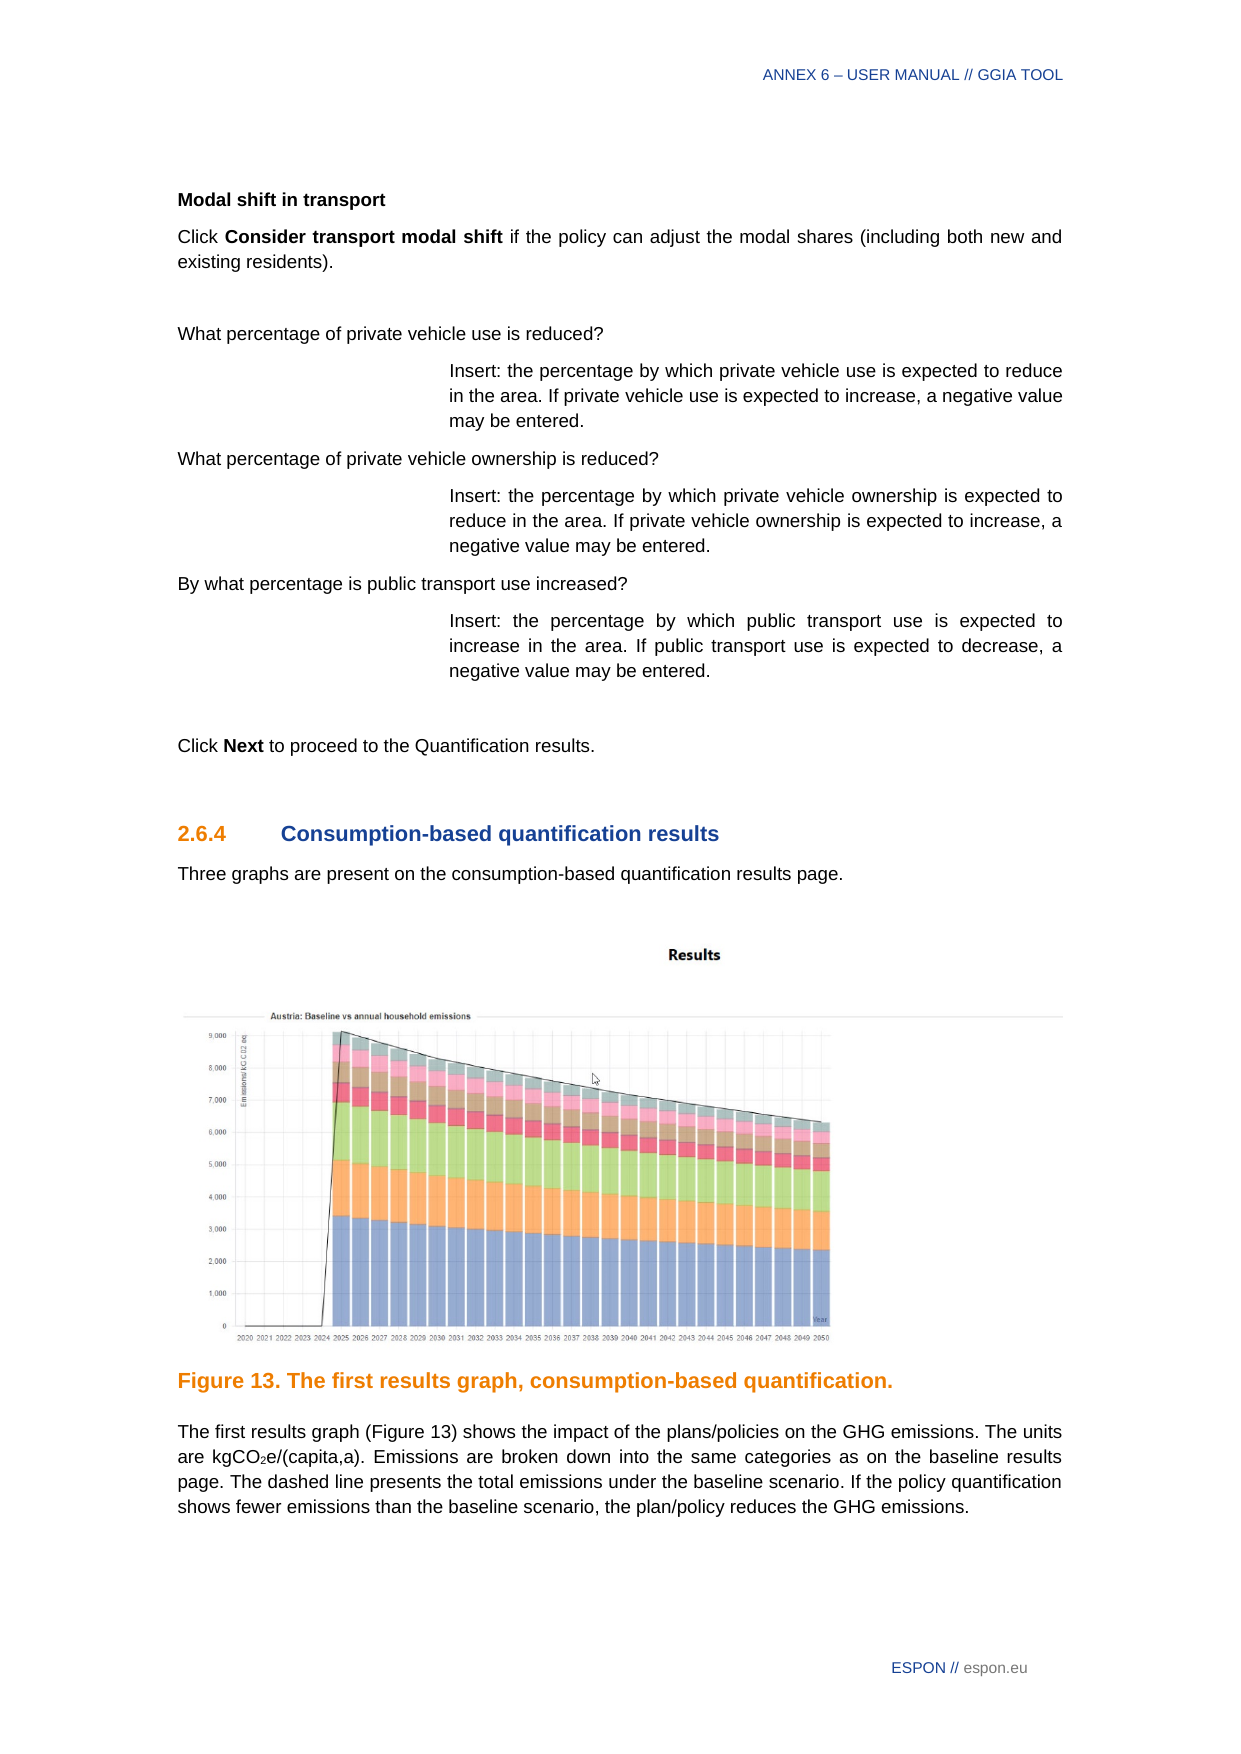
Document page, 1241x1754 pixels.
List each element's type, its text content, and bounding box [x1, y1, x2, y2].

text What percentage of private vehicle ownership is reduced? [177, 444, 1063, 469]
picture [177, 933, 1063, 1367]
text Figure 13. The first results graph, consumption-based quantification. [177, 1367, 1063, 1393]
text Click Next to proceed to the Quantification results. [177, 732, 1063, 757]
text By what percentage is public transport use increased? [177, 569, 1063, 594]
text Click Consider transport modal shift if the policy can adjust the modal shares (including both new and existing residents). [177, 223, 1063, 273]
text Insert: the percentage by which public transport use is expected to increase in the area. If public transport use is expected to decrease, a negative value may be entered. [449, 607, 1063, 682]
text What percentage of private vehicle use is reduced? [177, 319, 1063, 344]
text The first results graph (Figure 13) shows the impact of the plans/policies on the GHG emissions. The units are kgCO2e/(capita,a). Emissions are broken down into the same categories as on the baseline results page. The dashed line presents the total emissions under the baseline scenario. If the policy quantification shows fewer emissions than the baseline scenario, the plan/policy reduces the GHG emissions. [177, 1417, 1063, 1517]
text Insert: the percentage by which private vehicle ownership is expected to reduce in the area. If private vehicle ownership is expected to increase, a negative value may be entered. [449, 482, 1063, 557]
text Three graphs are present on the consumption-based quantification results page. [177, 859, 1063, 884]
text Insert: the percentage by which private vehicle use is expected to reduce in the area. If private vehicle use is expected to increase, a negative value may be entered. [449, 357, 1063, 432]
text Modal shift in transport [177, 185, 1063, 210]
subtitle Consumption-based quantification results [177, 819, 1063, 846]
